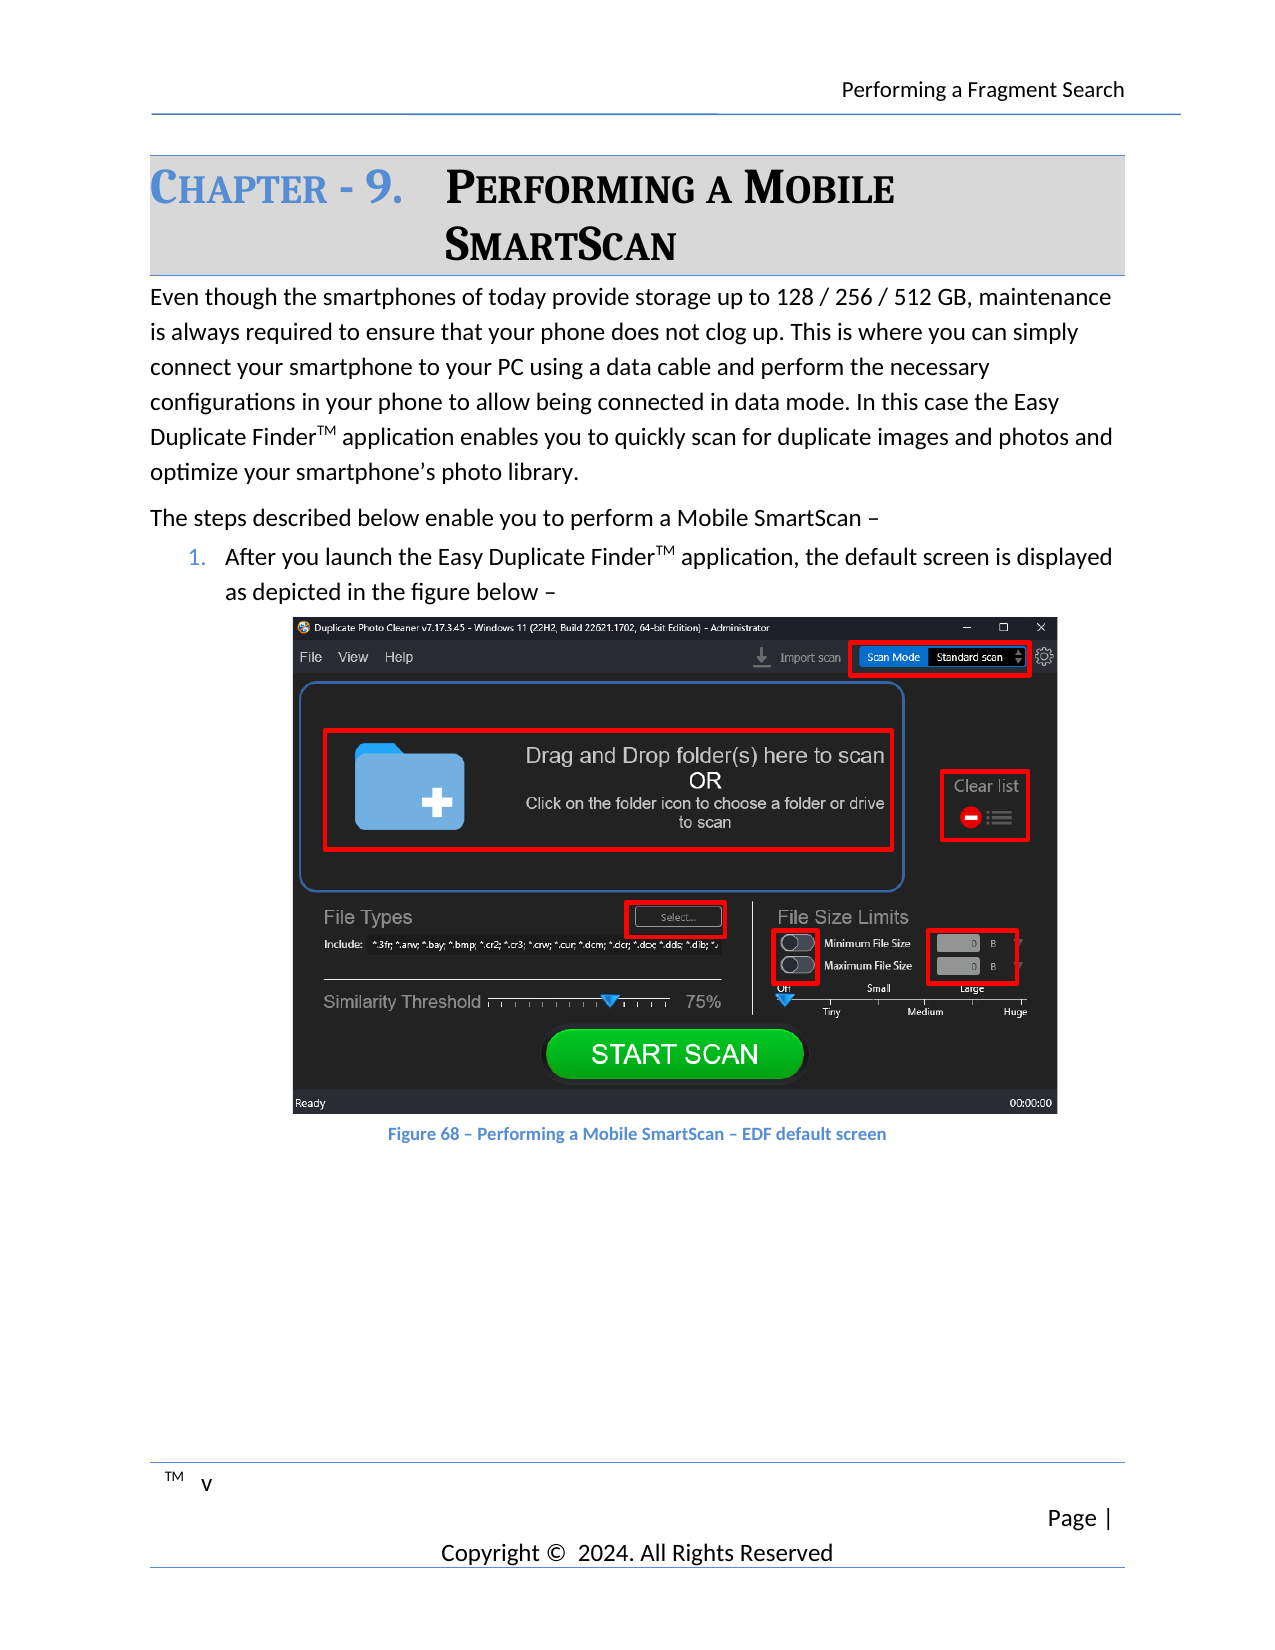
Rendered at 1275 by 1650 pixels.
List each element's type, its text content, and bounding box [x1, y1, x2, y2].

subtitle Performing a Mobile SmartScan [150, 156, 1125, 275]
text The steps described below enable you to perform a Mobile SmartScan – [150, 502, 1125, 532]
picture [292, 617, 1058, 1114]
text Figure 68 – Performing a Mobile SmartScan – EDF default screen [150, 1122, 1125, 1145]
text Even though the smartphones of today provide storage up to 128 / 256 / 512 GB, maintenance is always required to ensure that your phone does not clog up. This is where you can simply connect your smartphone to your PC using a data cable and perform the necessary configurations in your phone to allow being connected in data mode. In this case the Easy Duplicate FinderTM application enables you to quickly scan for duplicate images and photos and optimize your smartphone’s photo library. [150, 281, 1125, 486]
list After you launch the Easy Duplicate FinderTM application, the default screen is displayed as depicted in the figure below – [187, 541, 1125, 606]
